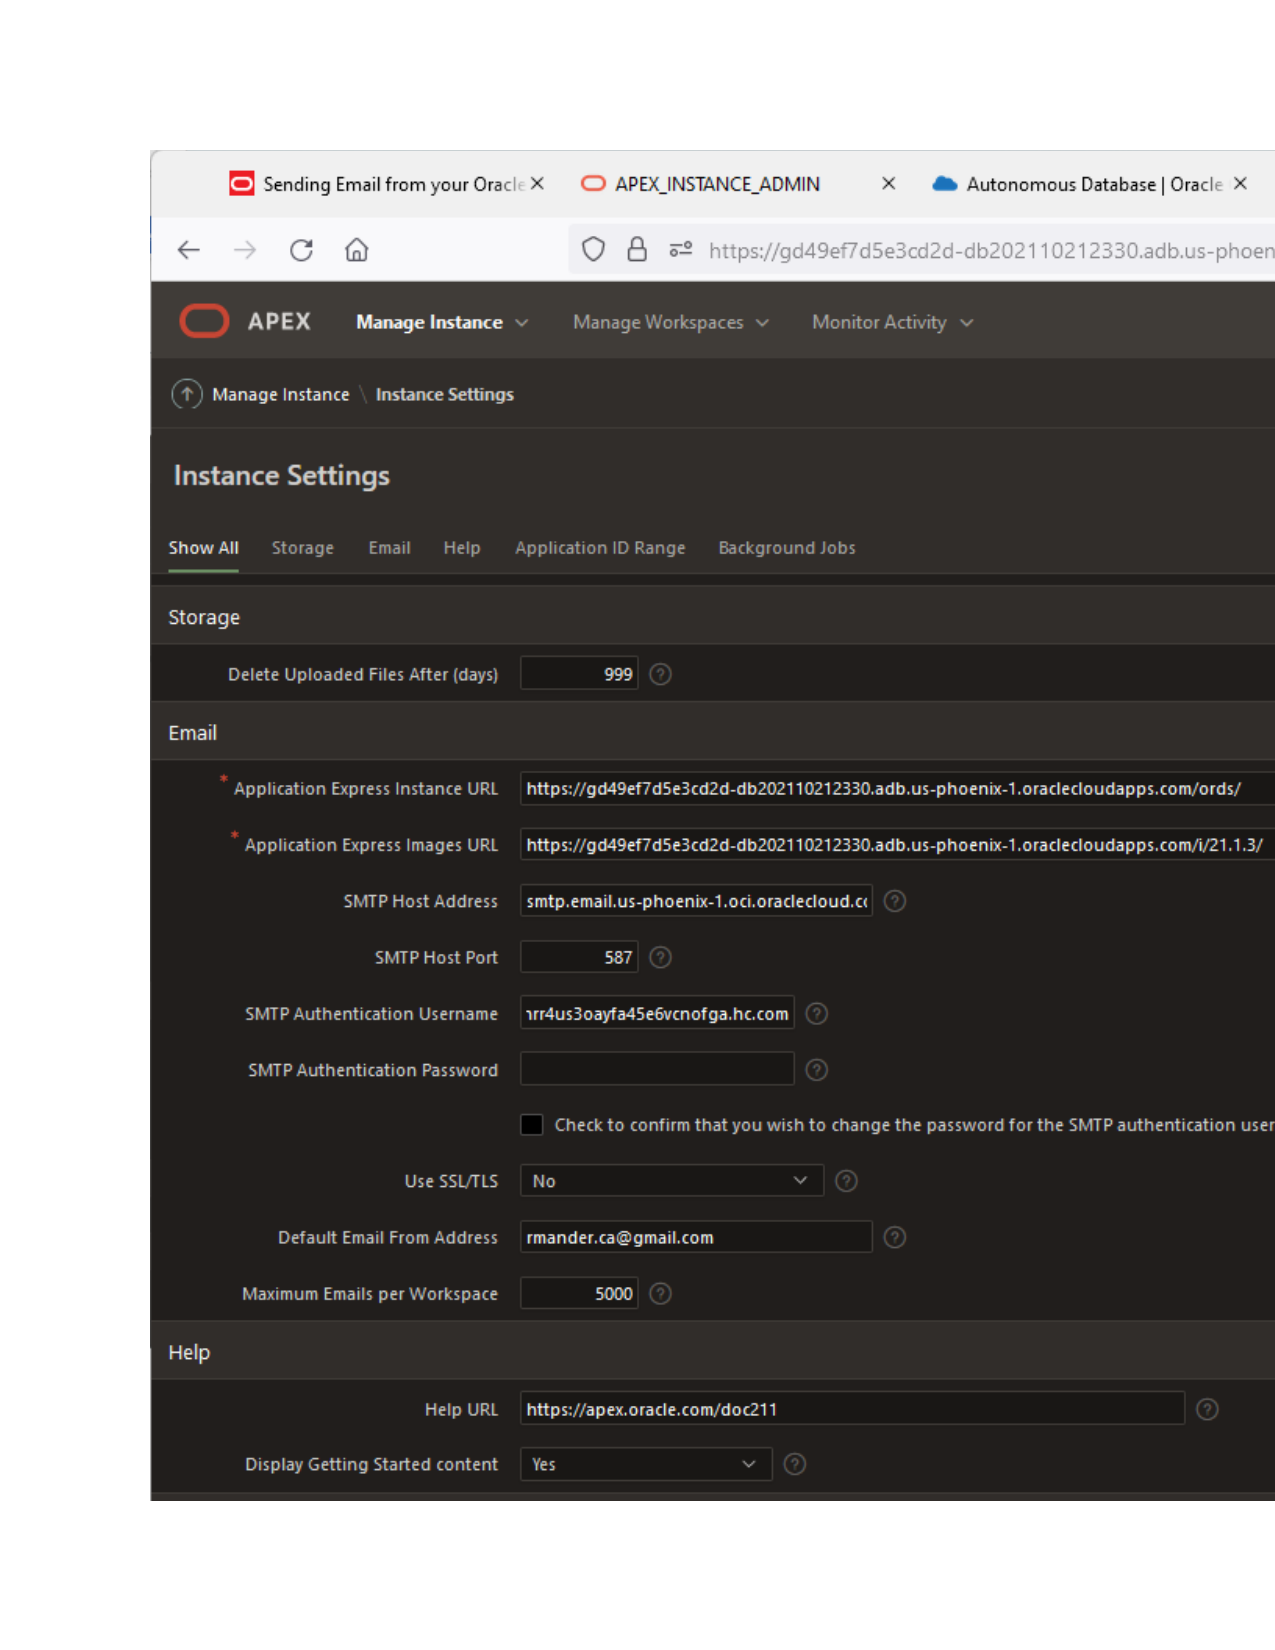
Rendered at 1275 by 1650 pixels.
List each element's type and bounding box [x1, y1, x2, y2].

picture [150, 150, 1275, 1501]
